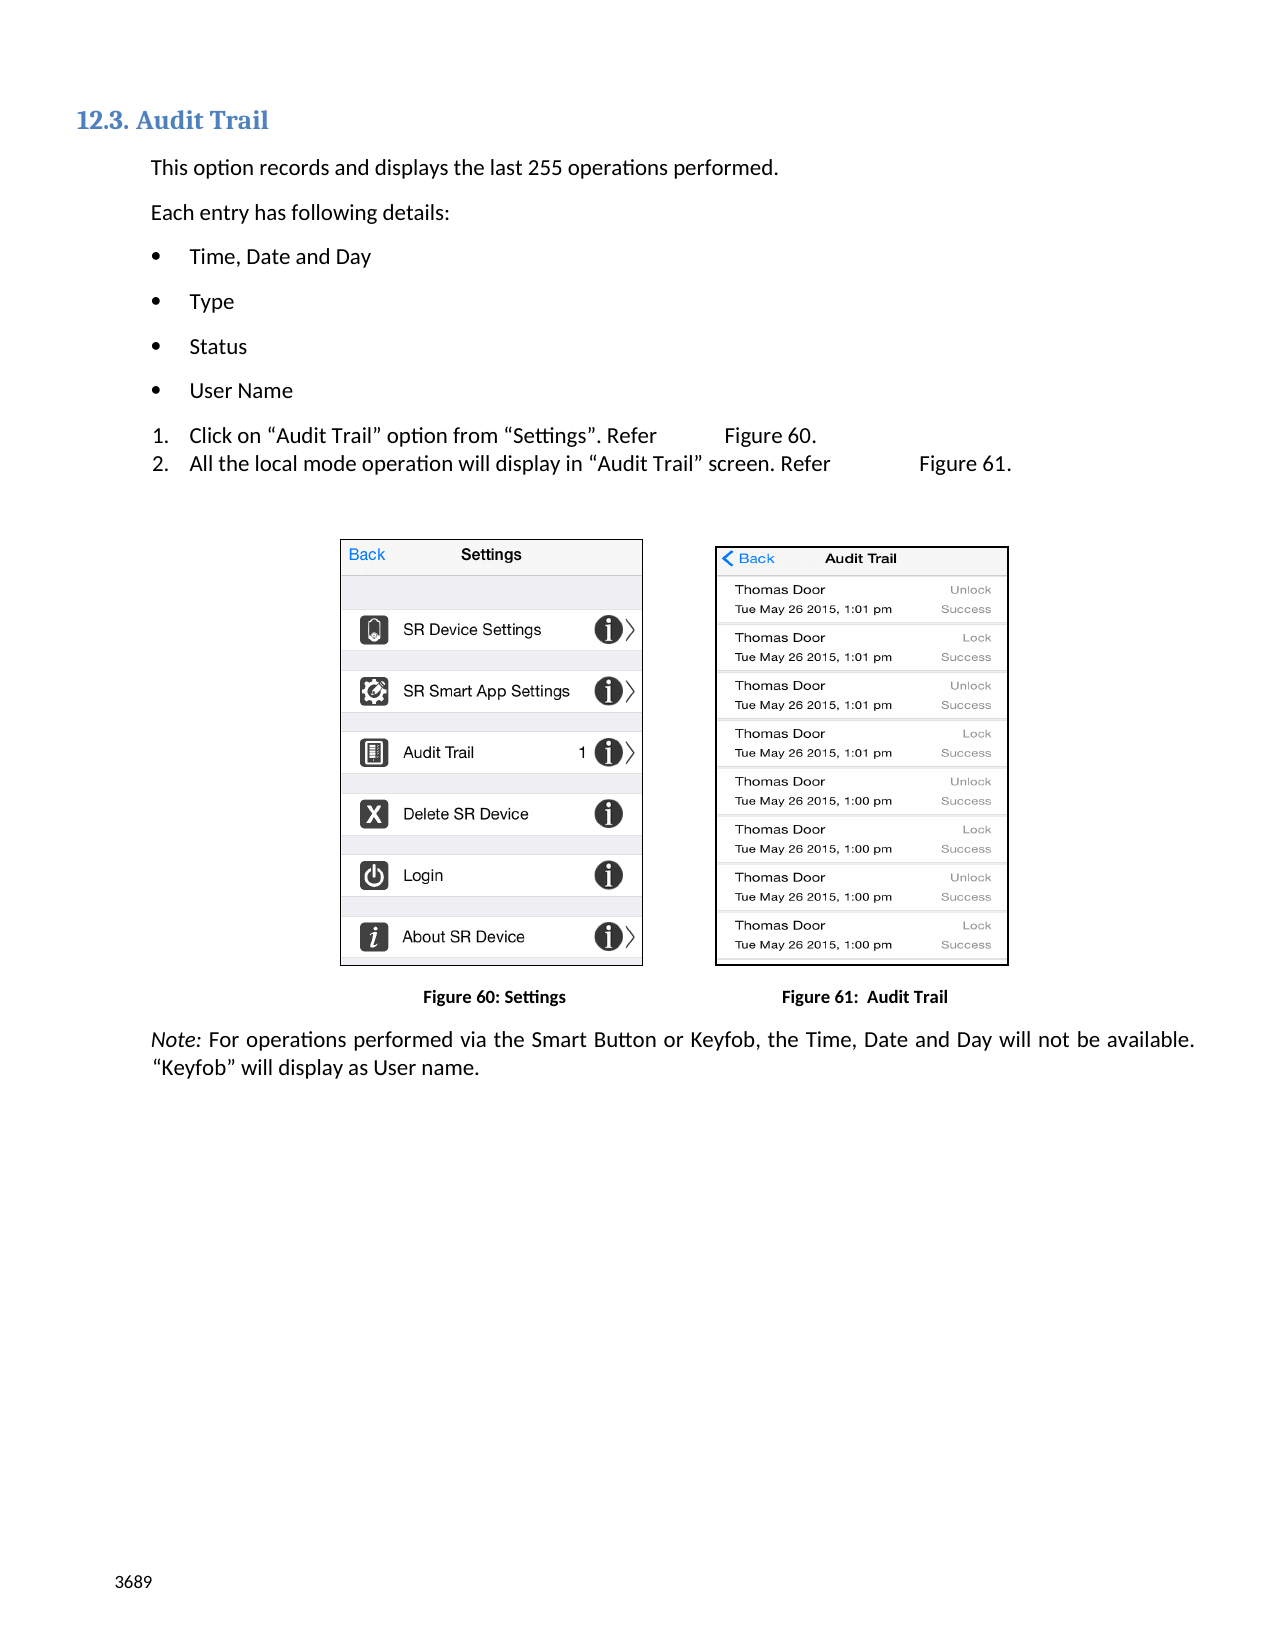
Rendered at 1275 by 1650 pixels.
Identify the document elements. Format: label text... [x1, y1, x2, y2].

list Time, Date and Day [152, 242, 1198, 270]
text Note: For operations performed via the Smart Button or Keyfob, the Time, Date and Day will not be available. “Keyfob” will display as User name. [151, 1025, 1198, 1081]
picture [717, 548, 1007, 964]
list Status [152, 332, 1198, 360]
list Type [152, 287, 1198, 315]
list All the local mode operation will display in “Audit Trail” screen. Refer Figure 61. [152, 449, 1198, 477]
list Click on “Audit Trail” option from “Settings”. Refer Figure 60. [152, 421, 1198, 449]
picture [341, 540, 642, 965]
list User Name [152, 376, 1198, 404]
text Each entry has following details: [151, 198, 1198, 226]
subtitle Audit Trail [77, 105, 1198, 136]
text Figure 60: Settings Figure 61: Audit Trail [152, 983, 1198, 1008]
text This option records and displays the last 255 operations performed. [151, 153, 1198, 181]
